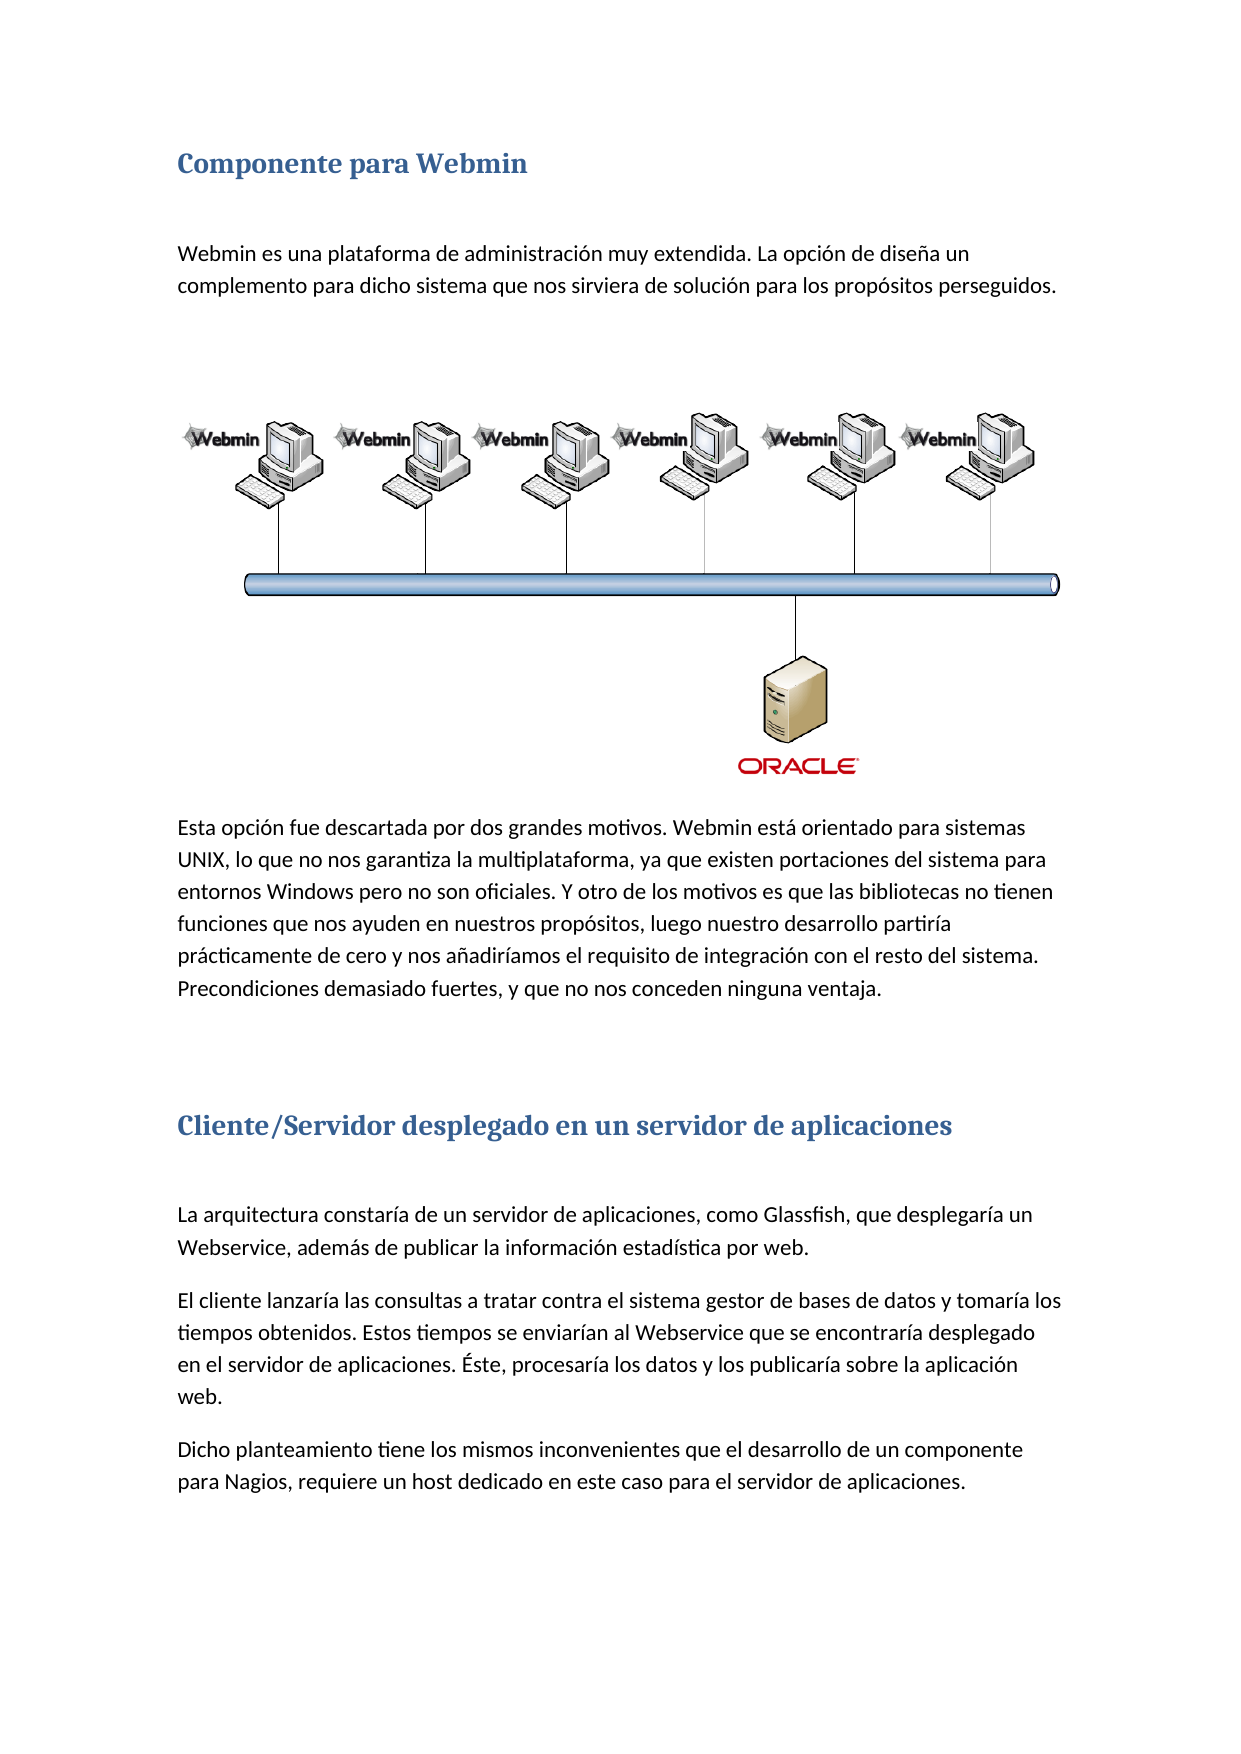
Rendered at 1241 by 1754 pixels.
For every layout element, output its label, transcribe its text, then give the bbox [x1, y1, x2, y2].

text El cliente lanzaría las consultas a tratar contra el sistema gestor de bases de datos y tomaría los tiempos obtenidos. Estos tiempos se enviarían al Webservice que se encontraría desplegado en el servidor de aplicaciones. Éste, procesaría los datos y los publicaría sobre la aplicación web. [177, 1286, 1063, 1410]
text La arquitectura constaría de un servidor de aplicaciones, como Glassfish, que desplegaría un Webservice, además de publicar la información estadística por web. [177, 1201, 1063, 1261]
subtitle Cliente/Servidor desplegado en un servidor de aplicaciones [177, 1109, 1063, 1142]
subtitle Componente para Webmin [177, 148, 1063, 181]
text Esta opción fue descartada por dos grandes motivos. Webmin está orientado para sistemas UNIX, lo que no nos garantiza la multiplataforma, ya que existen portaciones del sistema para entornos Windows pero no son oficiales. Y otro de los motivos es que las bibliotecas no tienen funciones que nos ayuden en nuestros propósitos, luego nuestro desarrollo partiría prácticamente de cero y nos añadiríamos el requisito de integración con el resto del sistema. Precondiciones demasiado fuertes, y que no nos conceden ninguna ventaja. [177, 813, 1063, 1002]
text Webmin es una plataforma de administración muy extendida. La opción de diseña un complemento para dicho sistema que nos sirviera de solución para los propósitos perseguidos. [177, 239, 1063, 332]
text Dicho planteamiento tiene los mismos inconvenientes que el desarrollo de un componente para Nagios, requiere un host dedicado en este caso para el servidor de aplicaciones. [177, 1435, 1063, 1496]
